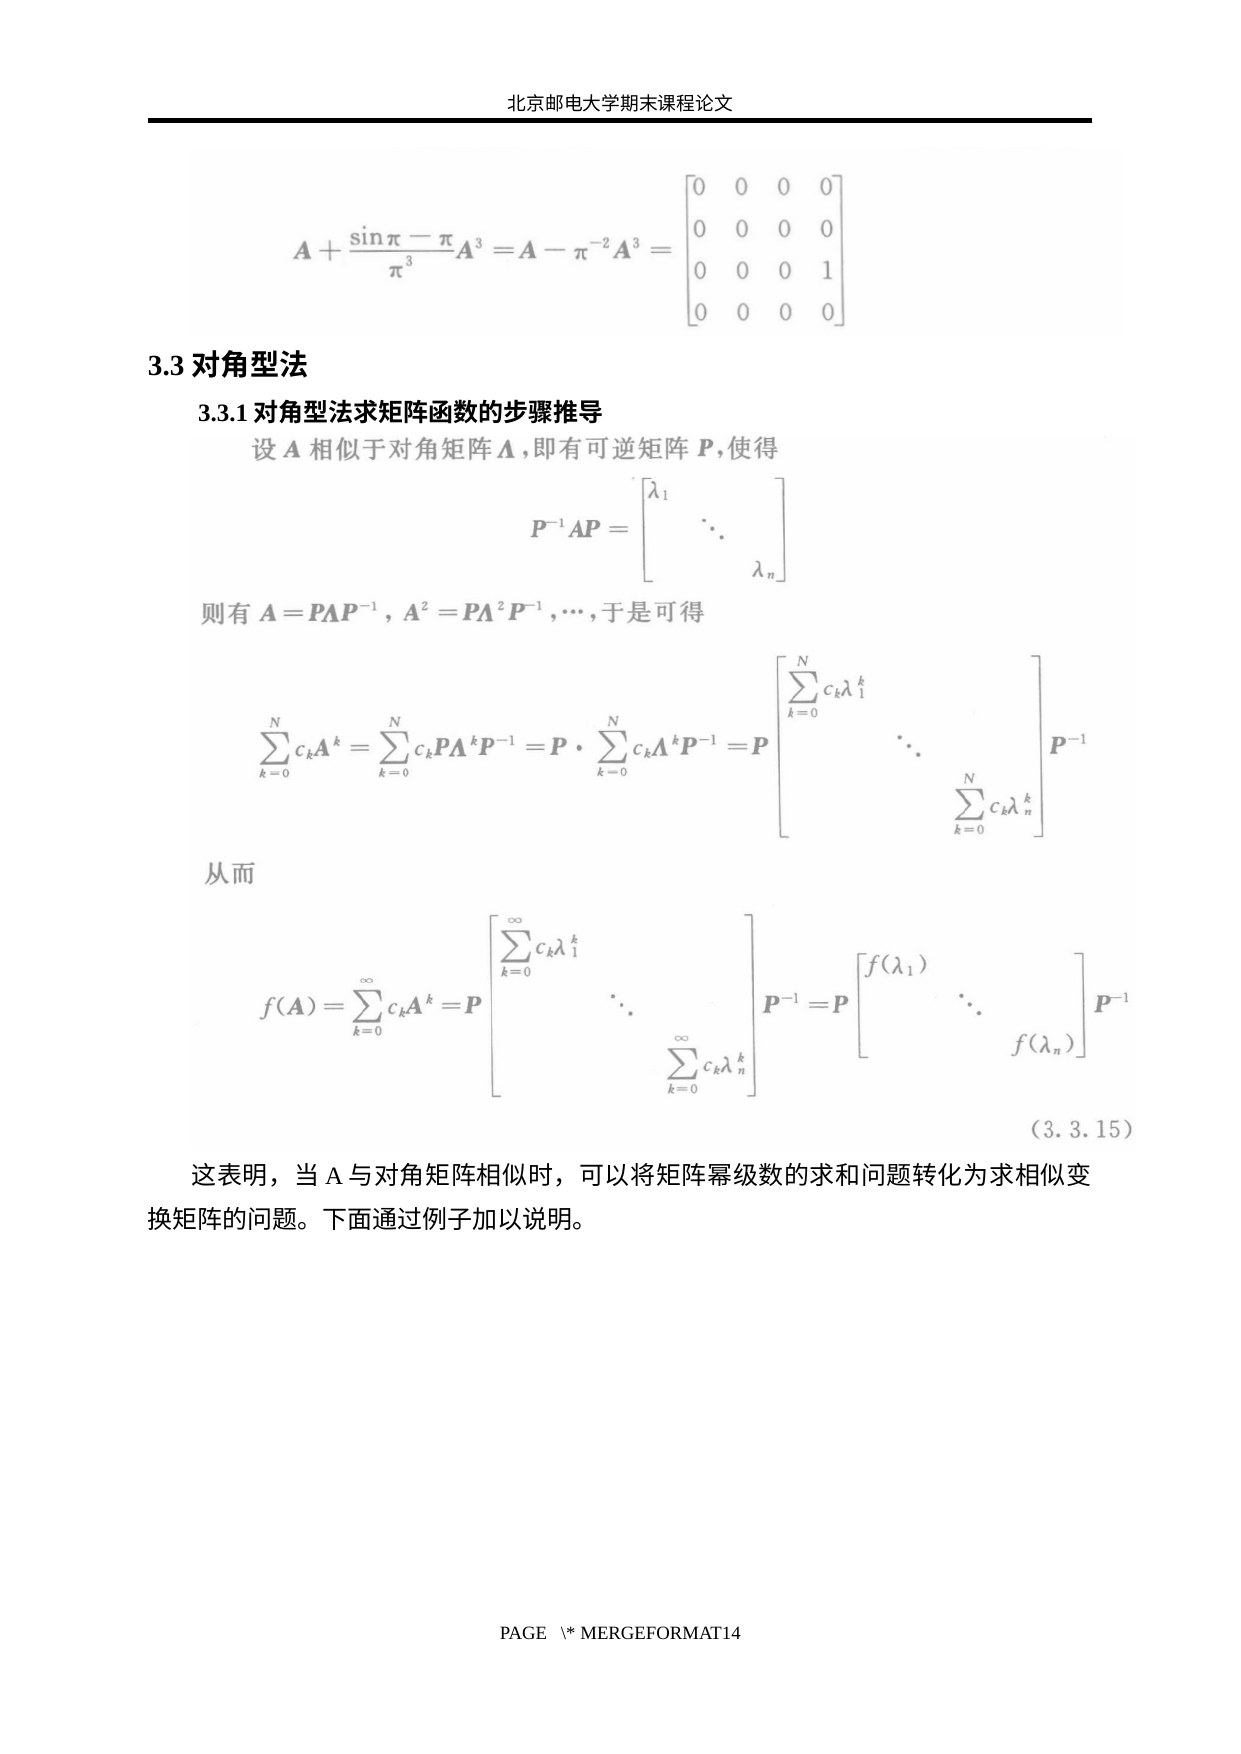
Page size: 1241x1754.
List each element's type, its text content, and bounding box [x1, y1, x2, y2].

subtitle 3.3 对角型法 [148, 341, 1092, 383]
picture [191, 435, 1137, 1151]
picture [191, 147, 1121, 337]
subtitle 3.3.1对角型法求矩阵函数的步骤推导 [148, 392, 1092, 428]
text 这表明，当A与对角矩阵相似时，可以将矩阵幂级数的求和问题转化为求相似变换矩阵的问题。下面通过例子加以说明。 [148, 1156, 1092, 1236]
